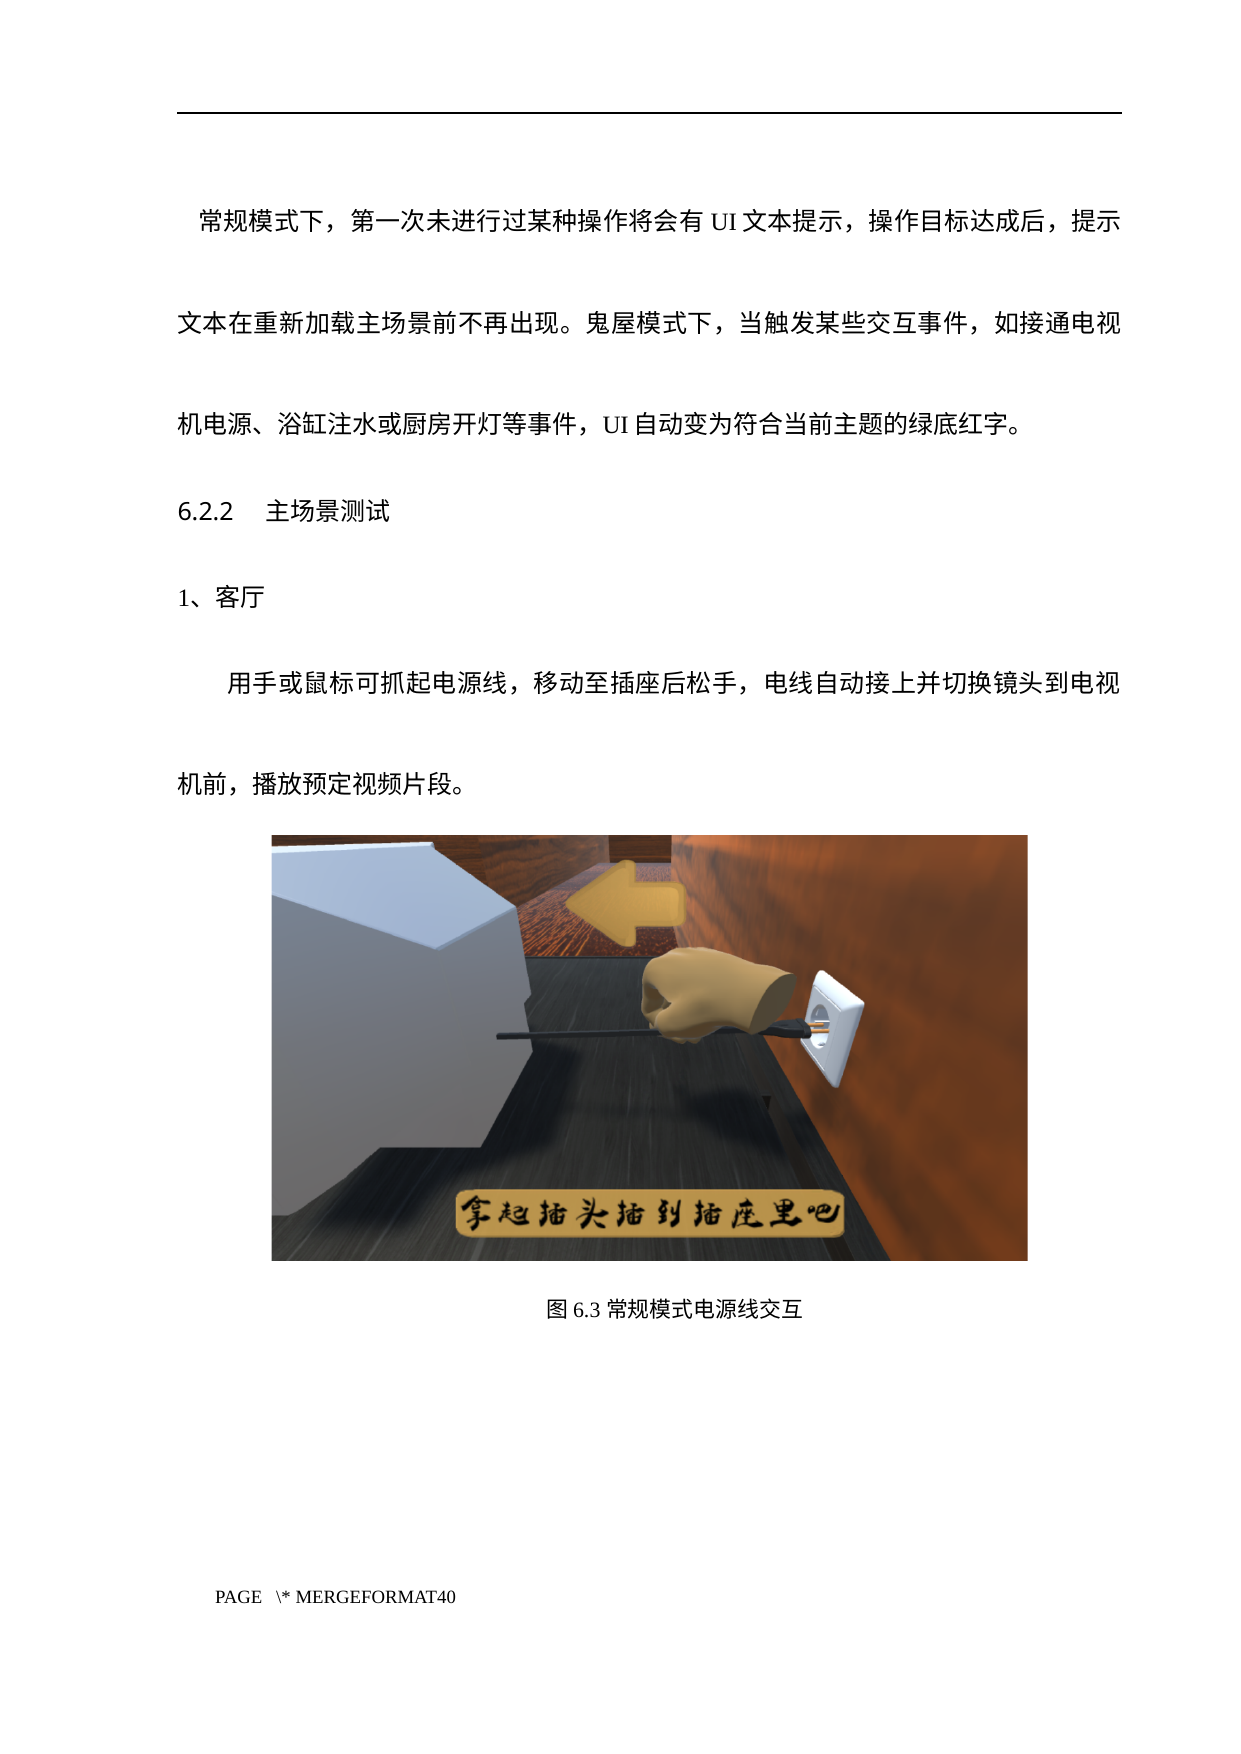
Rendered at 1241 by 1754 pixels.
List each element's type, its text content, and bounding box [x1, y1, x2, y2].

list 用手或鼠标可抓起电源线，移动至插座后松手，电线自动接上并切换镜头到电视机前，播放预定视频片段。 [177, 647, 1122, 817]
text 常规模式下，第一次未进行过某种操作将会有UI文本提示，操作目标达成后，提示文本在重新加载主场景前不再出现。鬼屋模式下，当触发某些交互事件，如接通电视机电源、浴缸注水或厨房开灯等事件，UI自动变为符合当前主题的绿底红字。 [177, 185, 1122, 457]
list 图6.3 常规模式电源线交互 [177, 1291, 1122, 1325]
subtitle 主场景测试 [177, 475, 1122, 543]
picture [271, 835, 1028, 1261]
list 客厅 [177, 561, 1122, 629]
